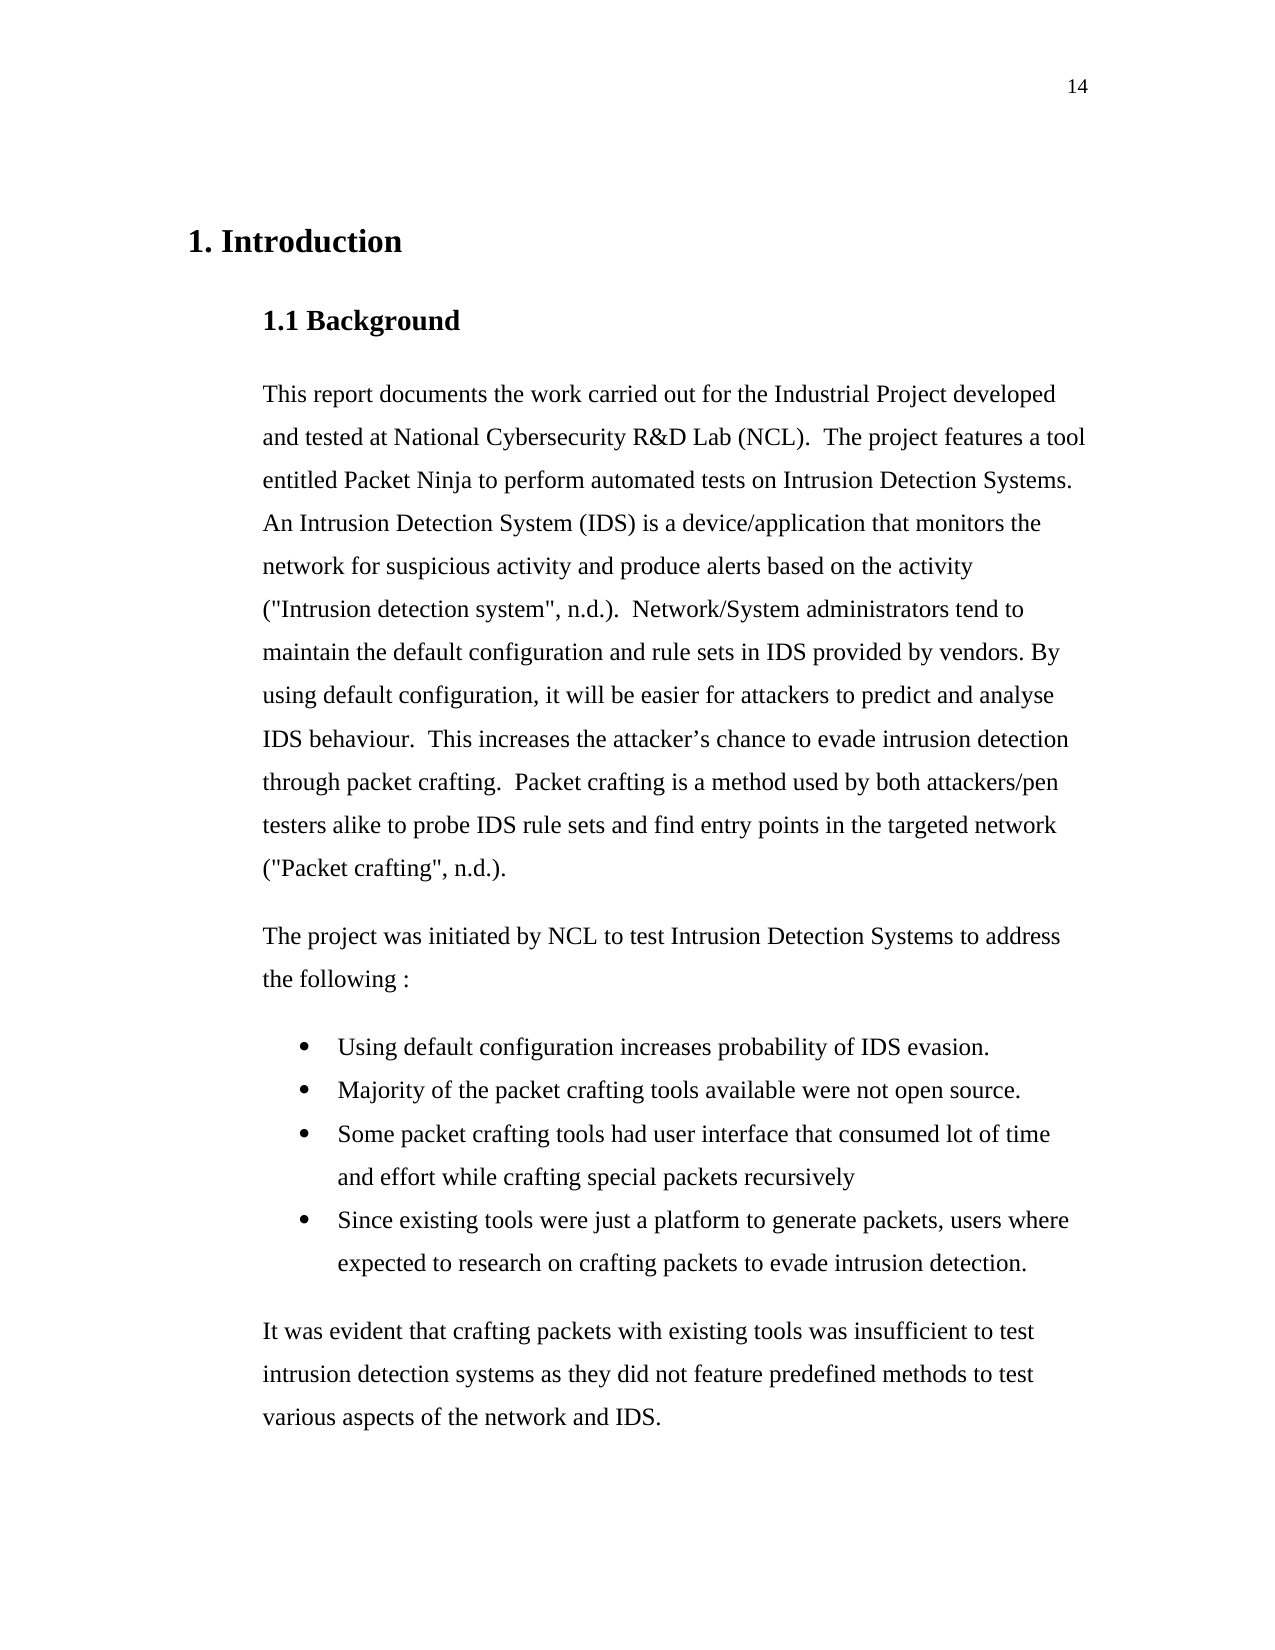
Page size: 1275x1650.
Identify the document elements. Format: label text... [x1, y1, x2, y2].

text This report documents the work carried out for the Industrial Project developed and tested at National Cybersecurity R&D Lab (NCL). The project features a tool entitled Packet Ninja to perform automated tests on Intrusion Detection Systems. An Intrusion Detection System (IDS) is a device/application that monitors the network for suspicious activity and produce alerts based on the activity ("Intrusion detection system", n.d.). Network/System administrators tend to maintain the default configuration and rule sets in IDS provided by vendors. By using default configuration, it will be easier for attackers to predict and analyse IDS behaviour. This increases the attacker’s chance to evade intrusion detection through packet crafting. Packet crafting is a method used by both attackers/pen testers alike to probe IDS rule sets and find entry points in the targeted network ("Packet crafting", n.d.). [262, 379, 1087, 882]
text The project was initiated by NCL to test Intrusion Detection Systems to address the following : [262, 921, 1087, 993]
list Since existing tools were just a platform to generate packets, users where expected to research on crafting packets to evade intrusion detection. [300, 1205, 1087, 1277]
list Using default configuration increases probability of IDS evasion. [300, 1032, 1087, 1061]
subtitle 1. Introduction [187, 221, 1087, 259]
list Some packet crafting tools had user interface that consumed lot of time and effort while crafting special packets recursively [300, 1119, 1087, 1191]
subtitle 1.1 Background [262, 303, 1087, 337]
text It was evident that crafting packets with existing tools was insufficient to test intrusion detection systems as they did not feature predefined methods to test various aspects of the network and IDS. [262, 1316, 1087, 1431]
list Majority of the packet crafting tools available were not open source. [300, 1076, 1087, 1104]
